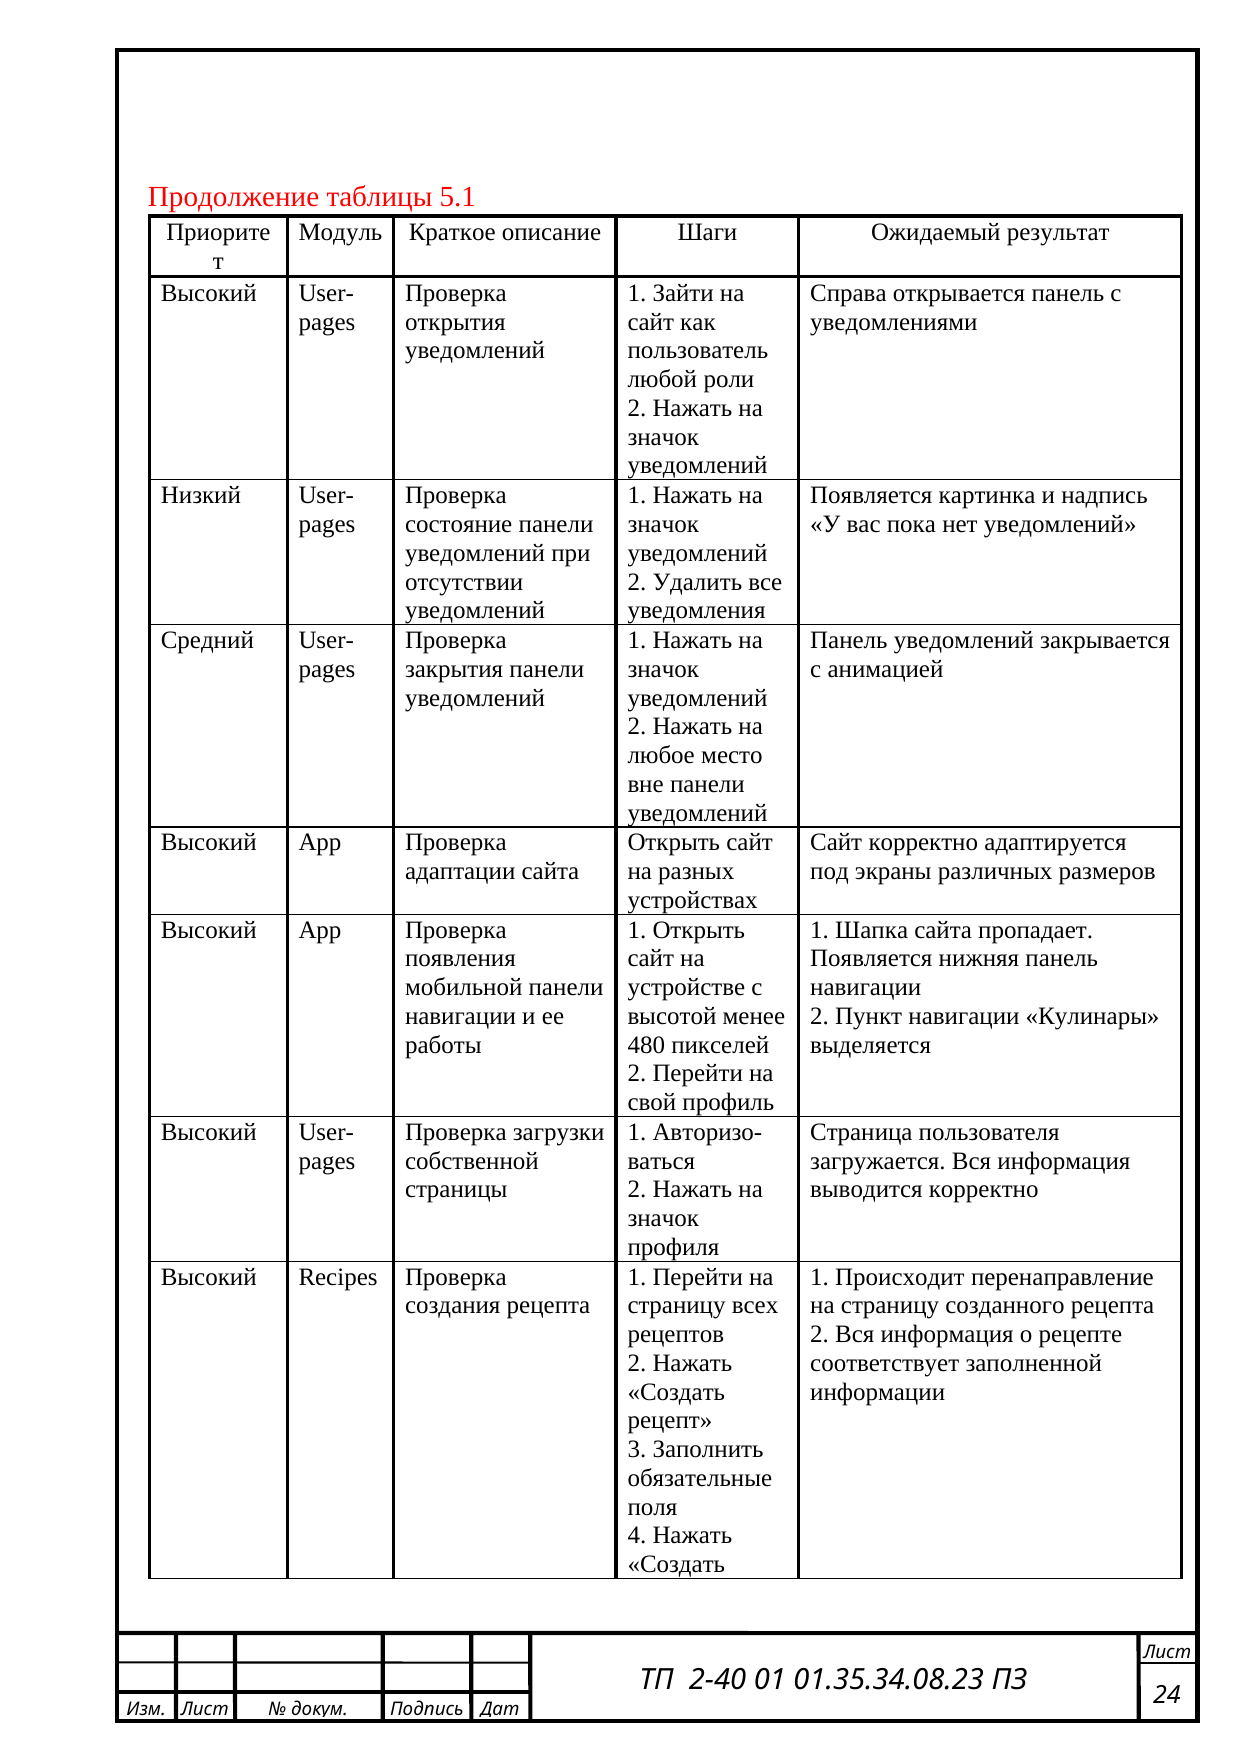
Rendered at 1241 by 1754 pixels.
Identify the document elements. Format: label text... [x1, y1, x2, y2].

table_cell App [289, 828, 392, 914]
table_header Ожидаемый результат [800, 218, 1180, 275]
table_cell Высокий [151, 1117, 286, 1261]
table_header Приоритет [151, 218, 286, 275]
table_cell Проверка адаптации сайта [395, 828, 614, 914]
table_header Краткое описание [395, 218, 614, 275]
table_cell User-pages [289, 625, 392, 826]
table_cell Проверка состояние панели уведомлений при отсутствии уведомлений [395, 480, 614, 624]
table_cell Панель уведомлений закрывается с анимацией [800, 625, 1180, 826]
table_cell 1. Авторизо-ваться 2. Нажать на значок профиля [618, 1117, 797, 1261]
table_cell Средний [151, 625, 286, 826]
table_cell Высокий [151, 1262, 286, 1578]
table_cell User-pages [289, 1117, 392, 1261]
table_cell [800, 1262, 1180, 1578]
table_cell App [289, 915, 392, 1116]
table_cell 1. Нажать на значок уведомлений 2. Удалить все уведомления [618, 480, 797, 624]
table_header Шаги [618, 218, 797, 275]
table_cell Проверка появления мобильной панели навигации и ее работы [395, 915, 614, 1116]
table_cell Сайт корректно адаптируется под экраны различных размеров [800, 828, 1180, 914]
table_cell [618, 1262, 797, 1578]
table_cell Проверка открытия уведомлений [395, 278, 614, 479]
table_cell Recipes [289, 1262, 392, 1578]
table_cell Высокий [151, 915, 286, 1116]
table_cell Справа открывается панель с уведомлениями [800, 278, 1180, 479]
table_cell Страница пользователя загружается. Вся информация выводится корректно [800, 1117, 1180, 1261]
table_cell User-pages [289, 278, 392, 479]
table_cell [395, 1262, 614, 1578]
table_cell Высокий [151, 278, 286, 479]
table_cell 1. Зайти на сайт как пользователь любой роли 2. Нажать на значок уведомлений [618, 278, 797, 479]
table_cell 1. Шапка сайта пропадает. Появляется нижняя панель навигации 2. Пункт навигации «Кулинары» выделяется [800, 915, 1180, 1116]
table_cell Открыть сайт на разных устройствах [618, 828, 797, 914]
table_cell Появляется картинка и надпись «У вас пока нет уведомлений» [800, 480, 1180, 624]
table_cell Низкий [151, 480, 286, 624]
table_cell Высокий [151, 828, 286, 914]
table_cell Проверка загрузки собственной страницы [395, 1117, 614, 1261]
table_header Модуль [289, 218, 392, 275]
table_cell User-pages [289, 480, 392, 624]
text Продолжение таблицы 5.1 [148, 177, 1175, 214]
table_cell 1. Открыть сайт на устройстве с высотой менее 480 пикселей 2. Перейти на свой профиль [618, 915, 797, 1116]
table_cell 1. Нажать на значок уведомлений 2. Нажать на любое место вне панели уведомлений [618, 625, 797, 826]
table_cell Проверка закрытия панели уведомлений [395, 625, 614, 826]
